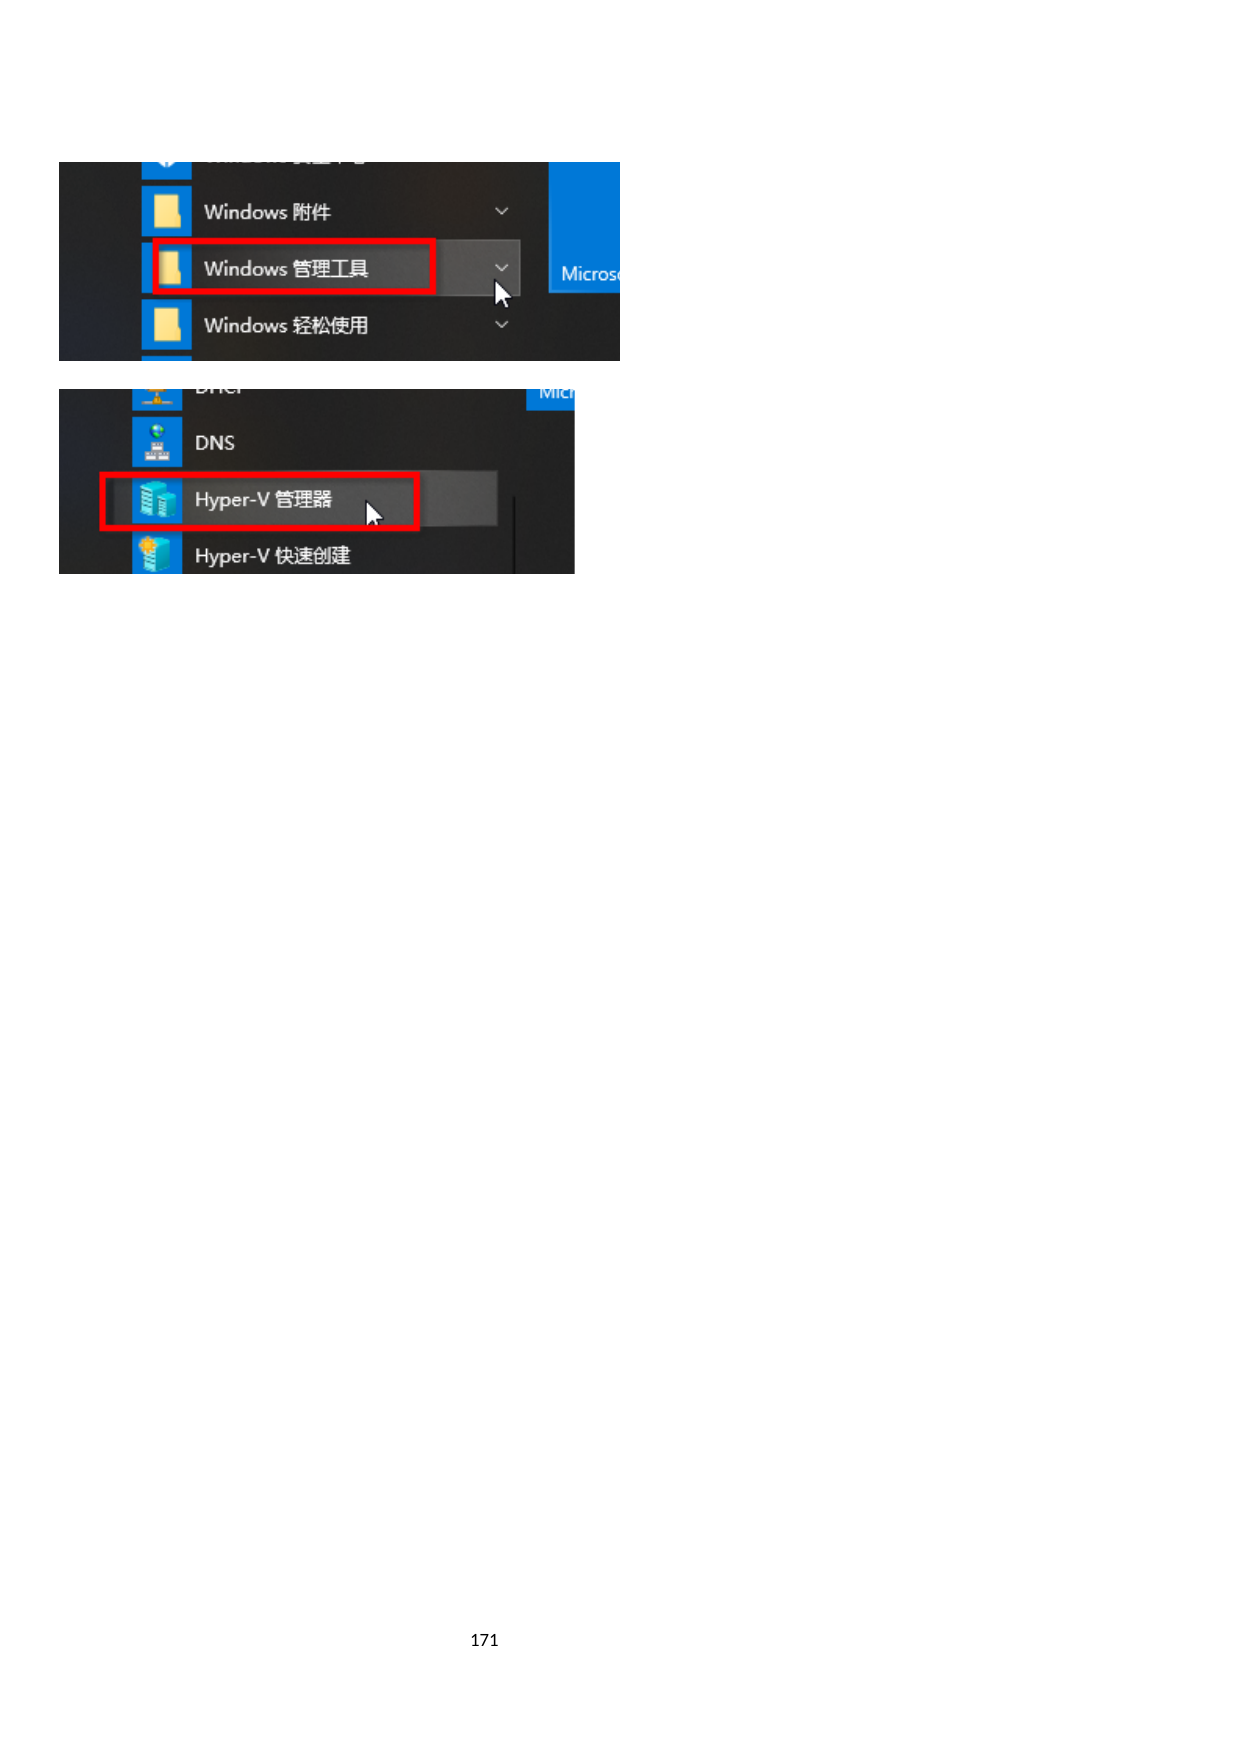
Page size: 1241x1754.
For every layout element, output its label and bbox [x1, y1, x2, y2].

picture [59, 389, 575, 574]
picture [59, 162, 620, 361]
